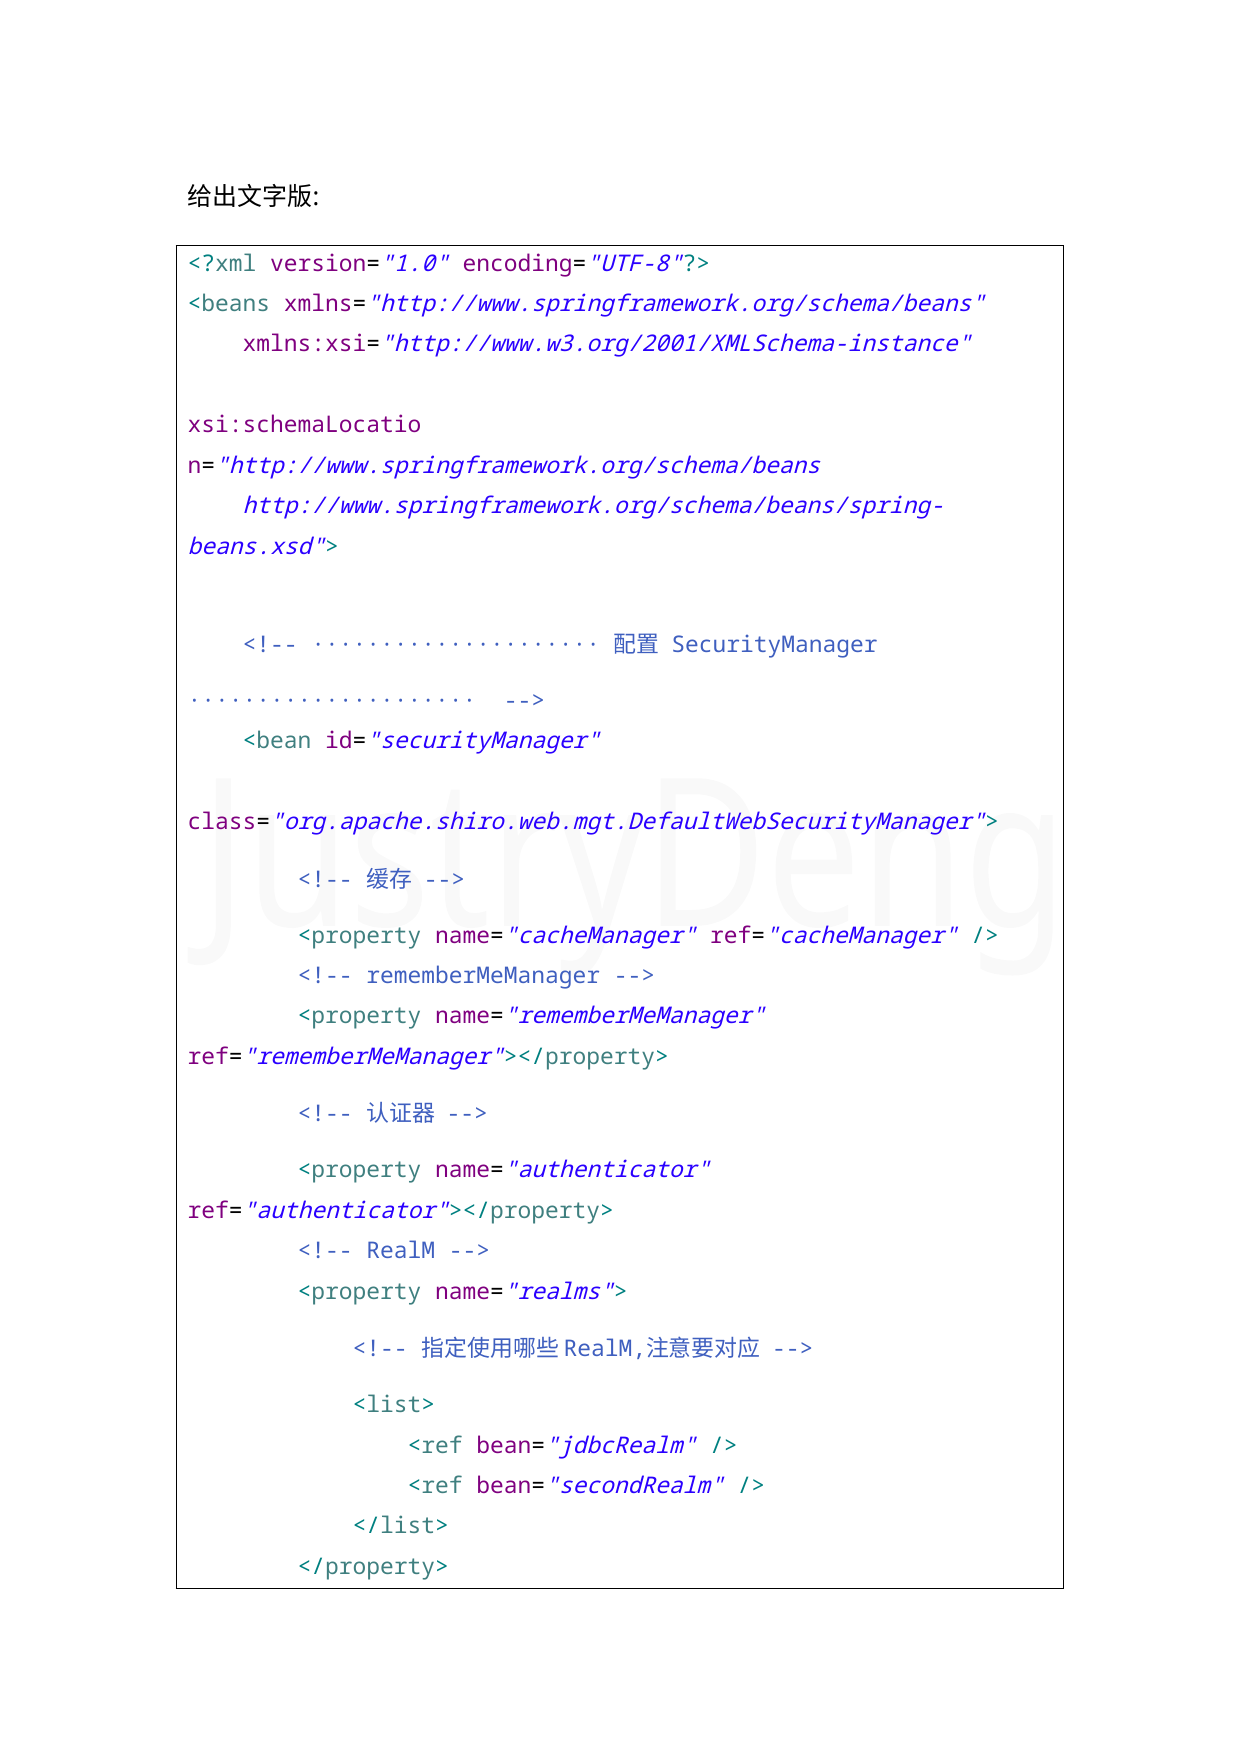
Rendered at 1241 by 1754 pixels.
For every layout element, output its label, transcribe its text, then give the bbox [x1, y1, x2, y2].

list 给出文字版: [187, 162, 1053, 227]
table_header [177, 246, 1063, 1588]
